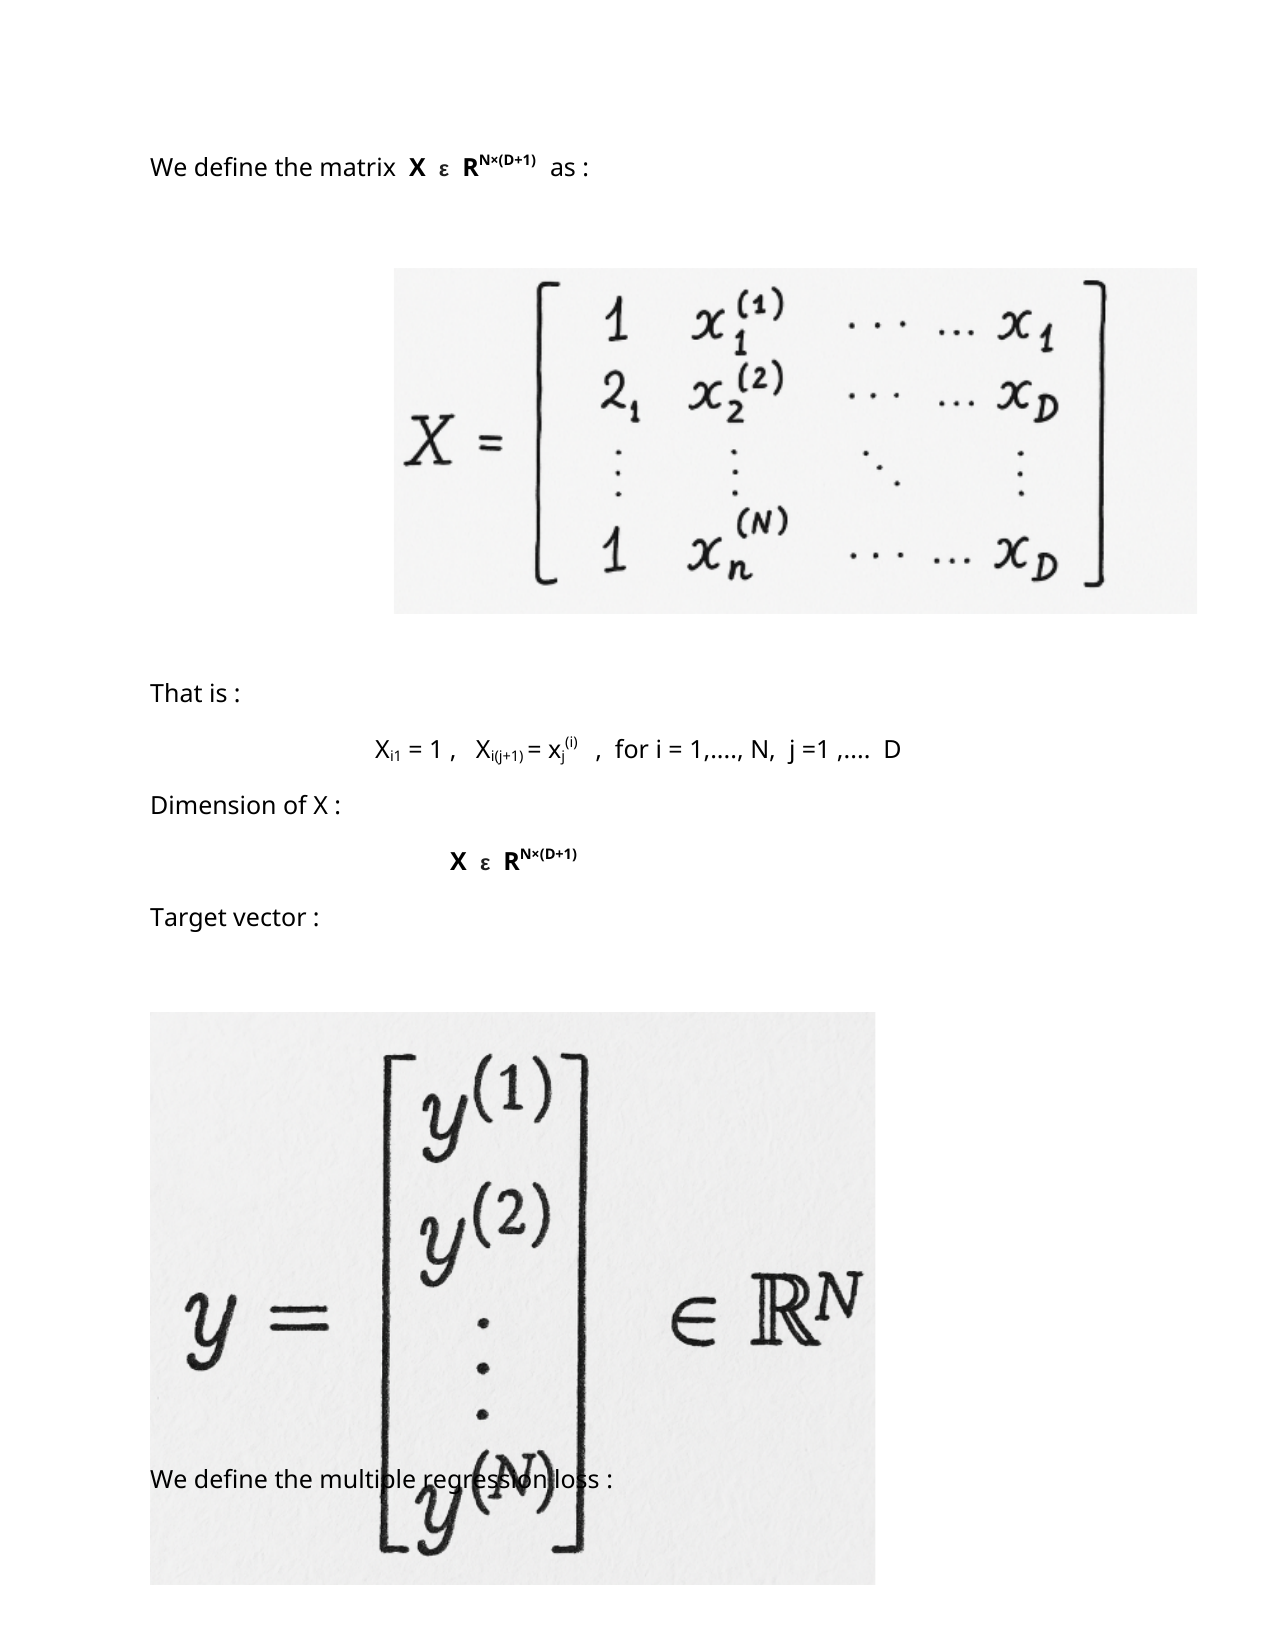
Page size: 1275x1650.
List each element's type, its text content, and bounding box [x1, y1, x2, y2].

text We define the matrix X ε RN×(D+1) as : [150, 150, 1125, 184]
text That is : [150, 675, 1125, 709]
text We define the multiple regression loss : [150, 1461, 1125, 1495]
text Target vector : [150, 900, 1125, 934]
text Dimension of X : [150, 788, 1125, 822]
text X ε RN×(D+1) [375, 844, 1125, 878]
text Xi1 = 1 , Xi(j+1) = xj(i) , for i = 1,...., N, j =1 ,.... D [300, 731, 1125, 766]
